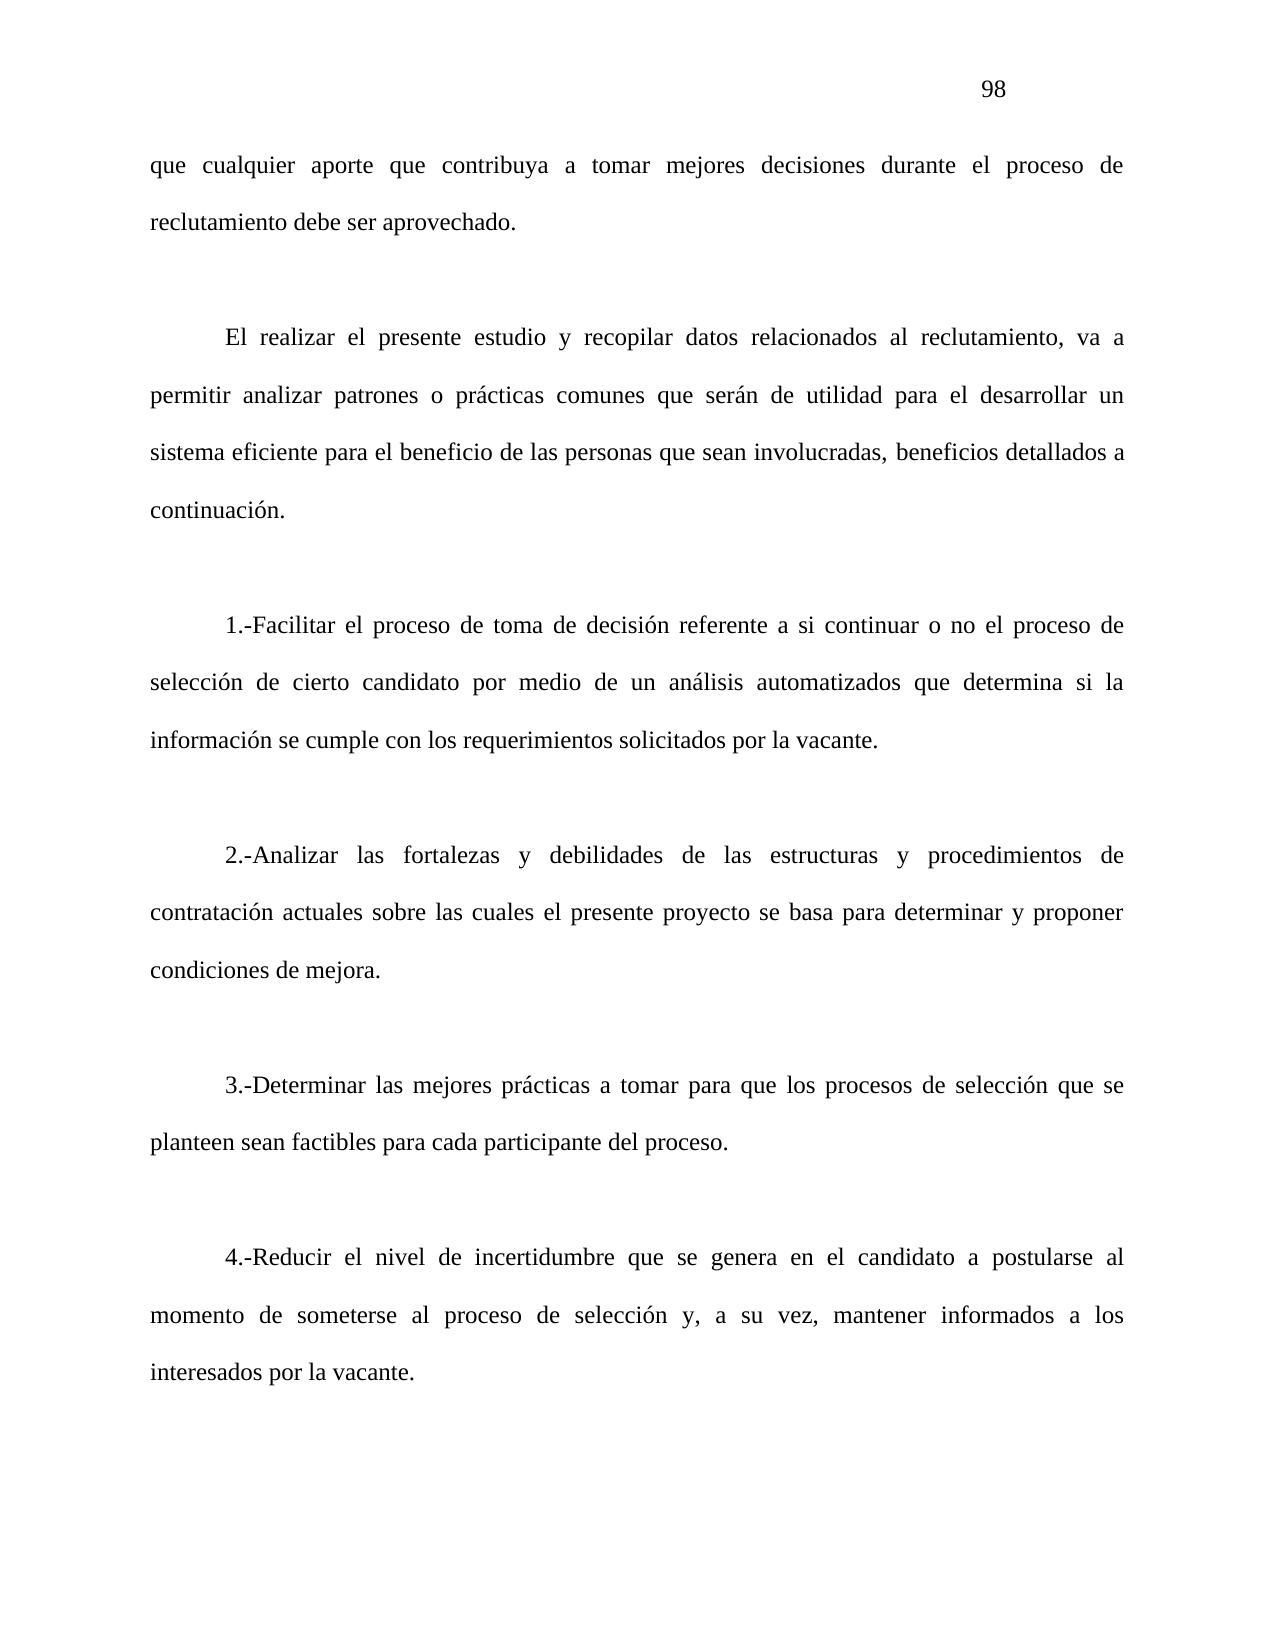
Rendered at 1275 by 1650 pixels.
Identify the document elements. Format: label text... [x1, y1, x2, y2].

text 3.-Determinar las mejores prácticas a tomar para que los procesos de selección que se planteen sean factibles para cada participante del proceso. [150, 1070, 1125, 1156]
text 1.-Facilitar el proceso de toma de decisión referente a si continuar o no el proceso de selección de cierto candidato por medio de un análisis automatizados que determina si la información se cumple con los requerimientos solicitados por la vacante. [150, 610, 1125, 754]
text 4.-Reducir el nivel de incertidumbre que se genera en el candidato a postularse al momento de someterse al proceso de selección y, a su vez, mantener informados a los interesados por la vacante. [150, 1242, 1125, 1386]
text 2.-Analizar las fortalezas y debilidades de las estructuras y procedimientos de contratación actuales sobre las cuales el presente proyecto se basa para determinar y proponer condiciones de mejora. [150, 840, 1125, 984]
text El realizar el presente estudio y recopilar datos relacionados al reclutamiento, va a permitir analizar patrones o prácticas comunes que serán de utilidad para el desarrollar un sistema eficiente para el beneficio de las personas que sean involucradas, beneficios detallados a continuación. [150, 322, 1125, 524]
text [150, 150, 1125, 236]
